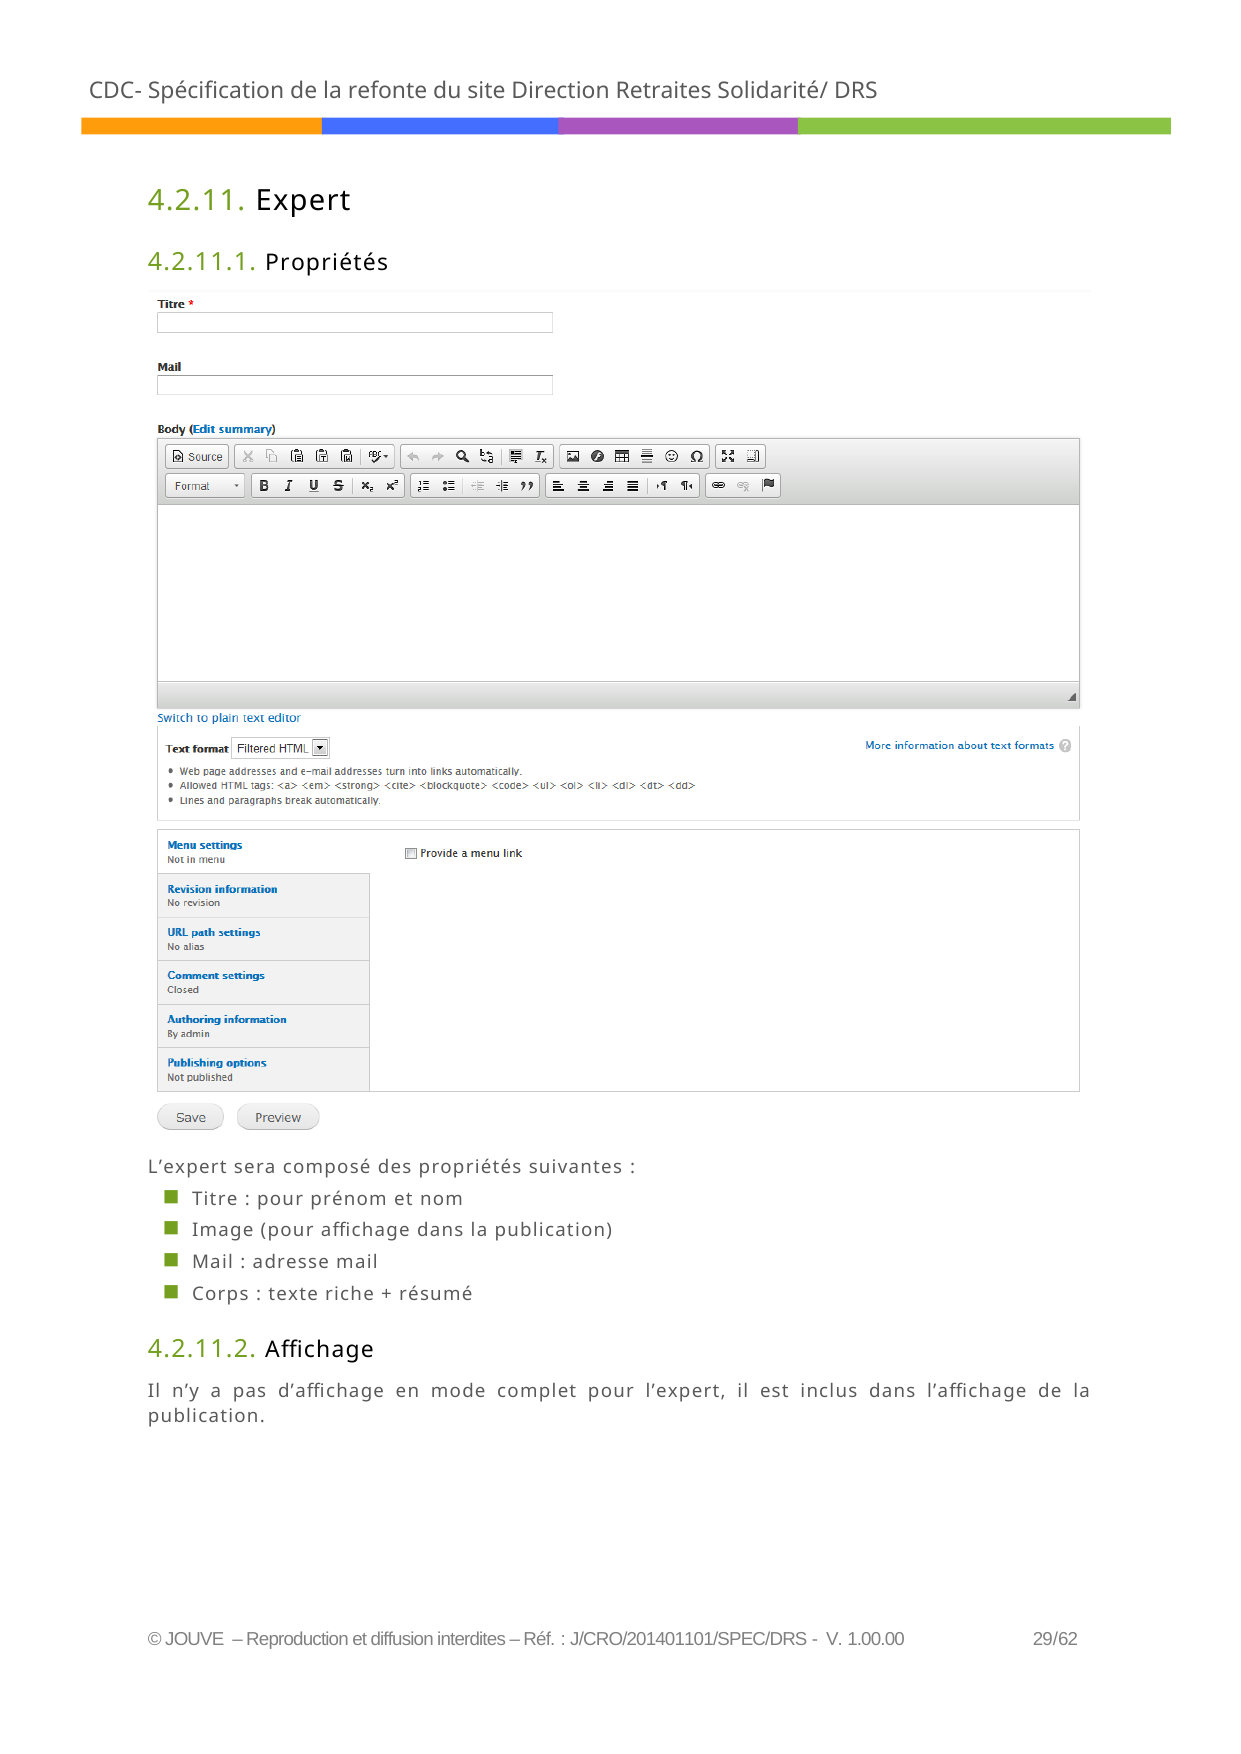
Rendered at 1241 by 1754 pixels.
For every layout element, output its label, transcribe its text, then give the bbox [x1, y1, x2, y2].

list Mail : adresse mail [162, 1248, 1093, 1274]
subtitle Propriétés [148, 244, 1093, 278]
text L’expert sera composé des propriétés suivantes : [148, 1153, 1093, 1178]
subtitle Affichage [148, 1331, 1093, 1365]
picture [147, 290, 1093, 1141]
list Titre : pour prénom et nom [162, 1185, 1093, 1210]
list Image (pour affichage dans la publication) [162, 1217, 1093, 1242]
subtitle Expert [148, 179, 1093, 219]
list Corps : texte riche + résumé [162, 1280, 1093, 1306]
text Il n’y a pas d’affichage en mode complet pour l’expert, il est inclus dans l’affichage de la publication. [148, 1377, 1093, 1428]
